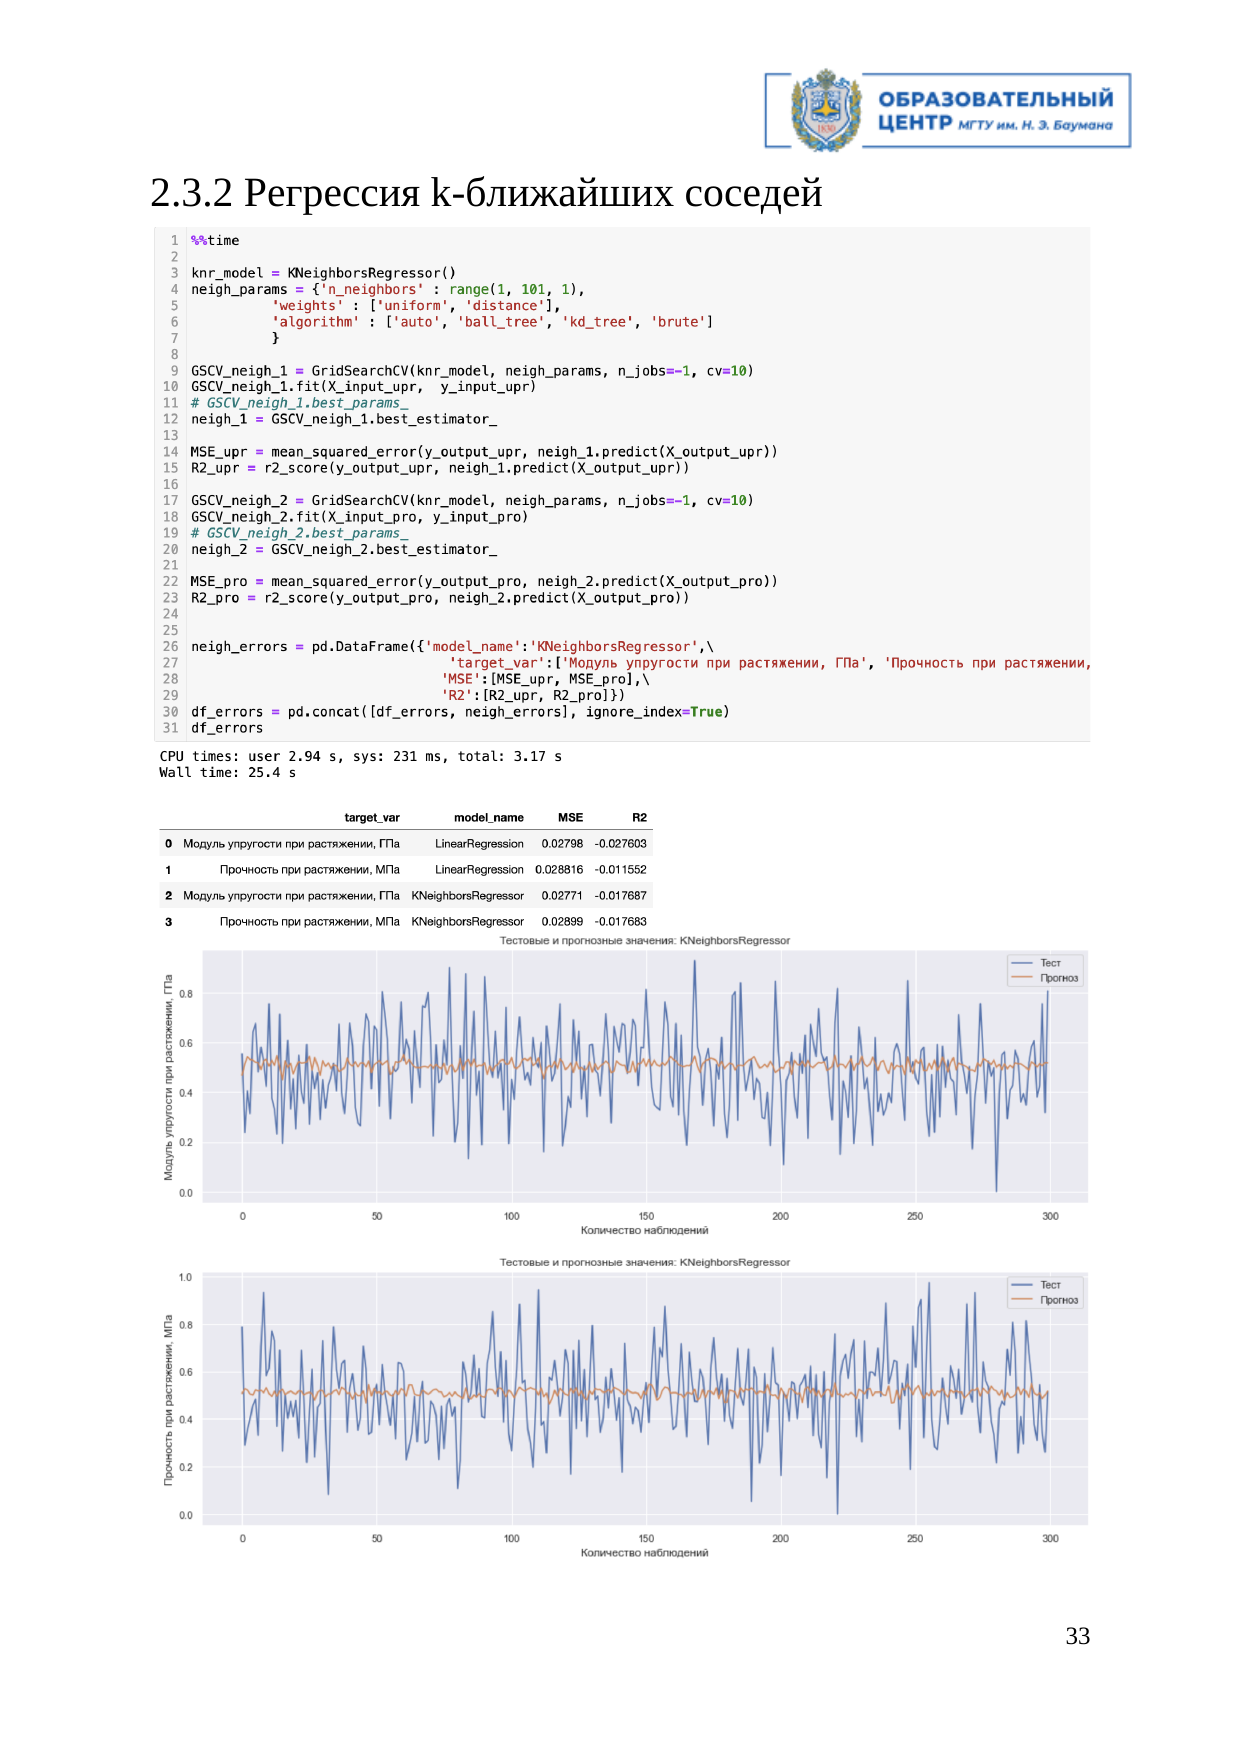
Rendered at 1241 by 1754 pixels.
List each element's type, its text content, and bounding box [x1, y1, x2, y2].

subtitle 2.3.2 Регрессия k-ближайших соседей [150, 150, 1090, 215]
picture [734, 45, 1182, 168]
picture [150, 227, 1091, 1563]
